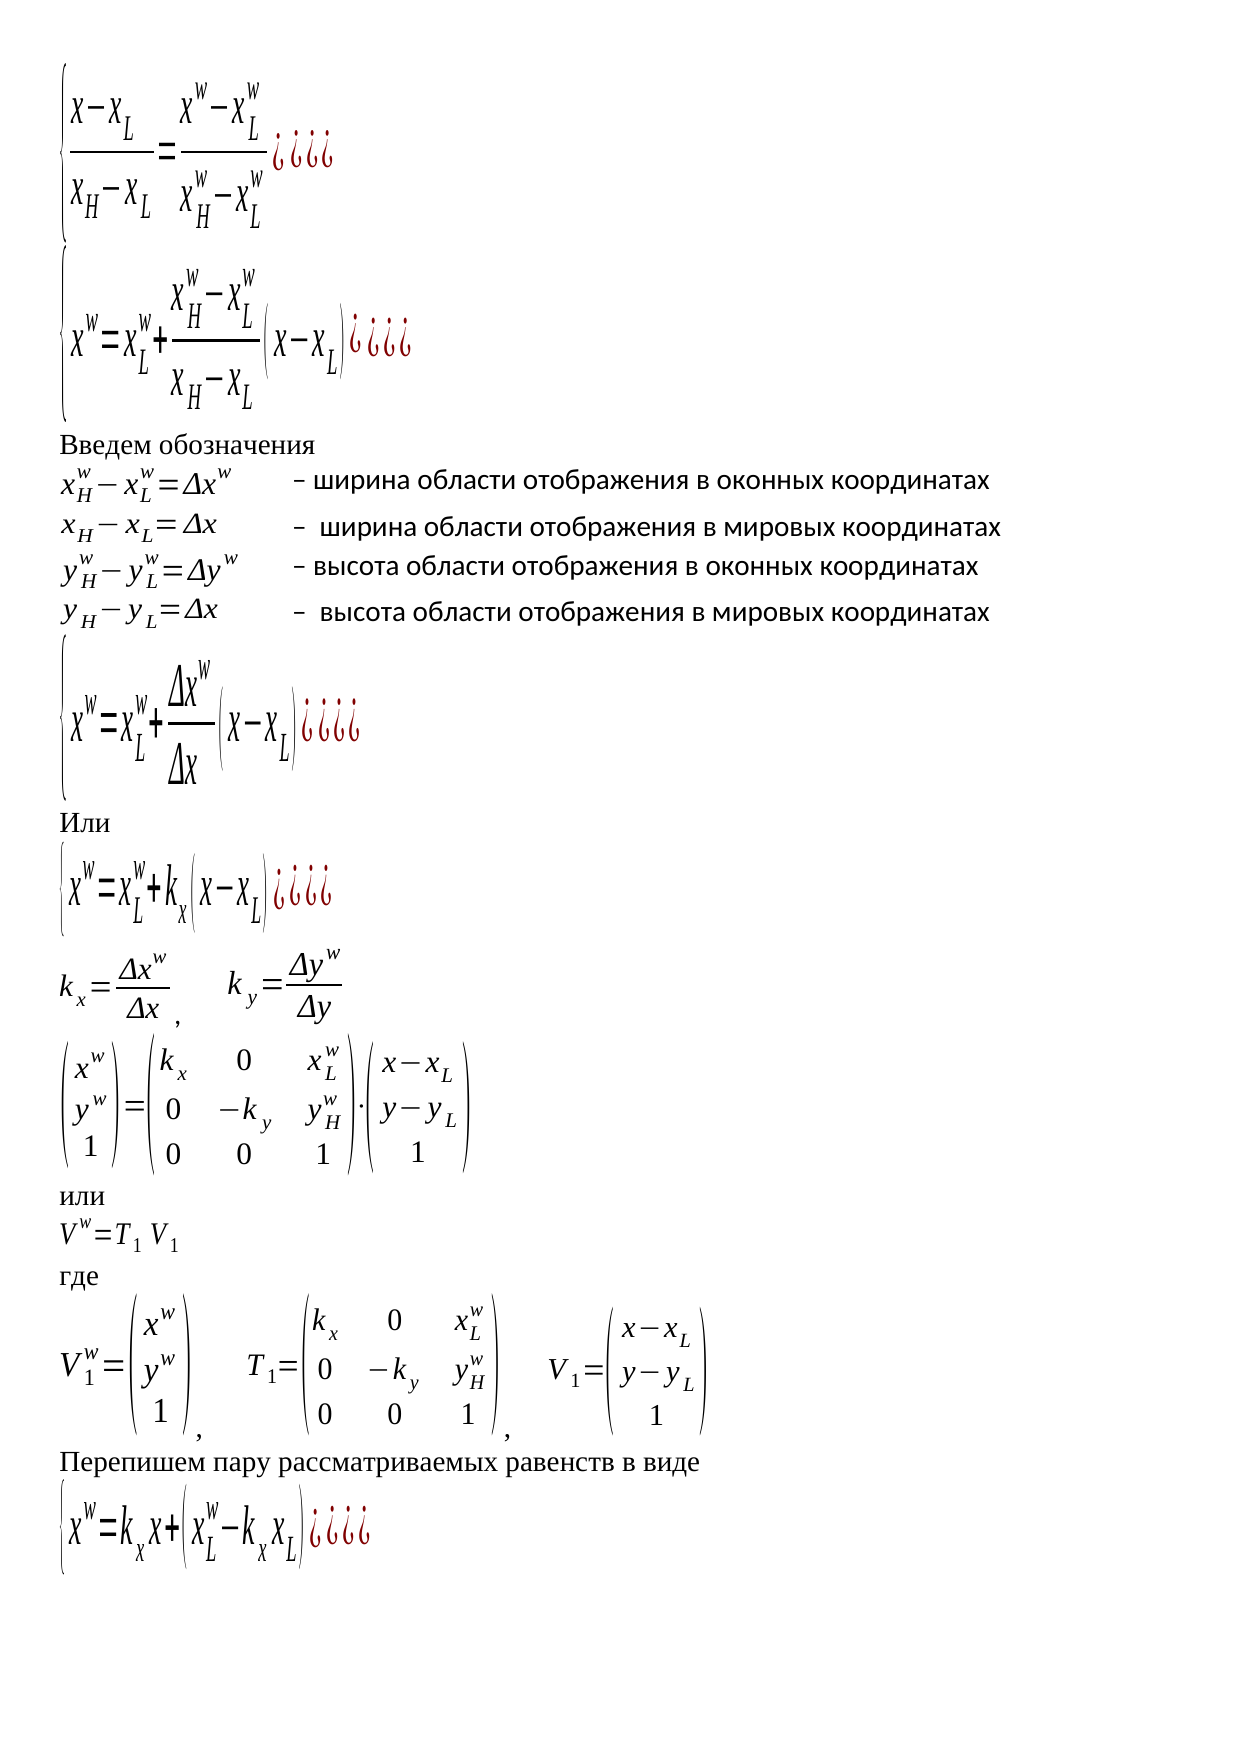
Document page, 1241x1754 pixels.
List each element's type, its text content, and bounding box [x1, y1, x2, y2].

text , [59, 940, 1181, 1031]
text , , [59, 1291, 1181, 1444]
text Введем обозначения [59, 427, 1181, 461]
text где [59, 1258, 1181, 1291]
table_cell – ширина области отображения в мировых координатах [281, 508, 1074, 547]
table_cell – высота области отображения в оконных координатах [281, 547, 1074, 593]
text Перепишем пару рассматриваемых равенств в виде [59, 1444, 1181, 1477]
text Или [59, 806, 1181, 839]
table_header [48, 461, 281, 508]
table_cell [48, 508, 281, 547]
table_cell – высота области отображения в мировых координатах [281, 593, 1074, 632]
table_cell [48, 547, 281, 593]
table_cell [48, 593, 281, 632]
table_header – ширина области отображения в оконных координатах [281, 461, 1074, 508]
text или [59, 1178, 1181, 1211]
